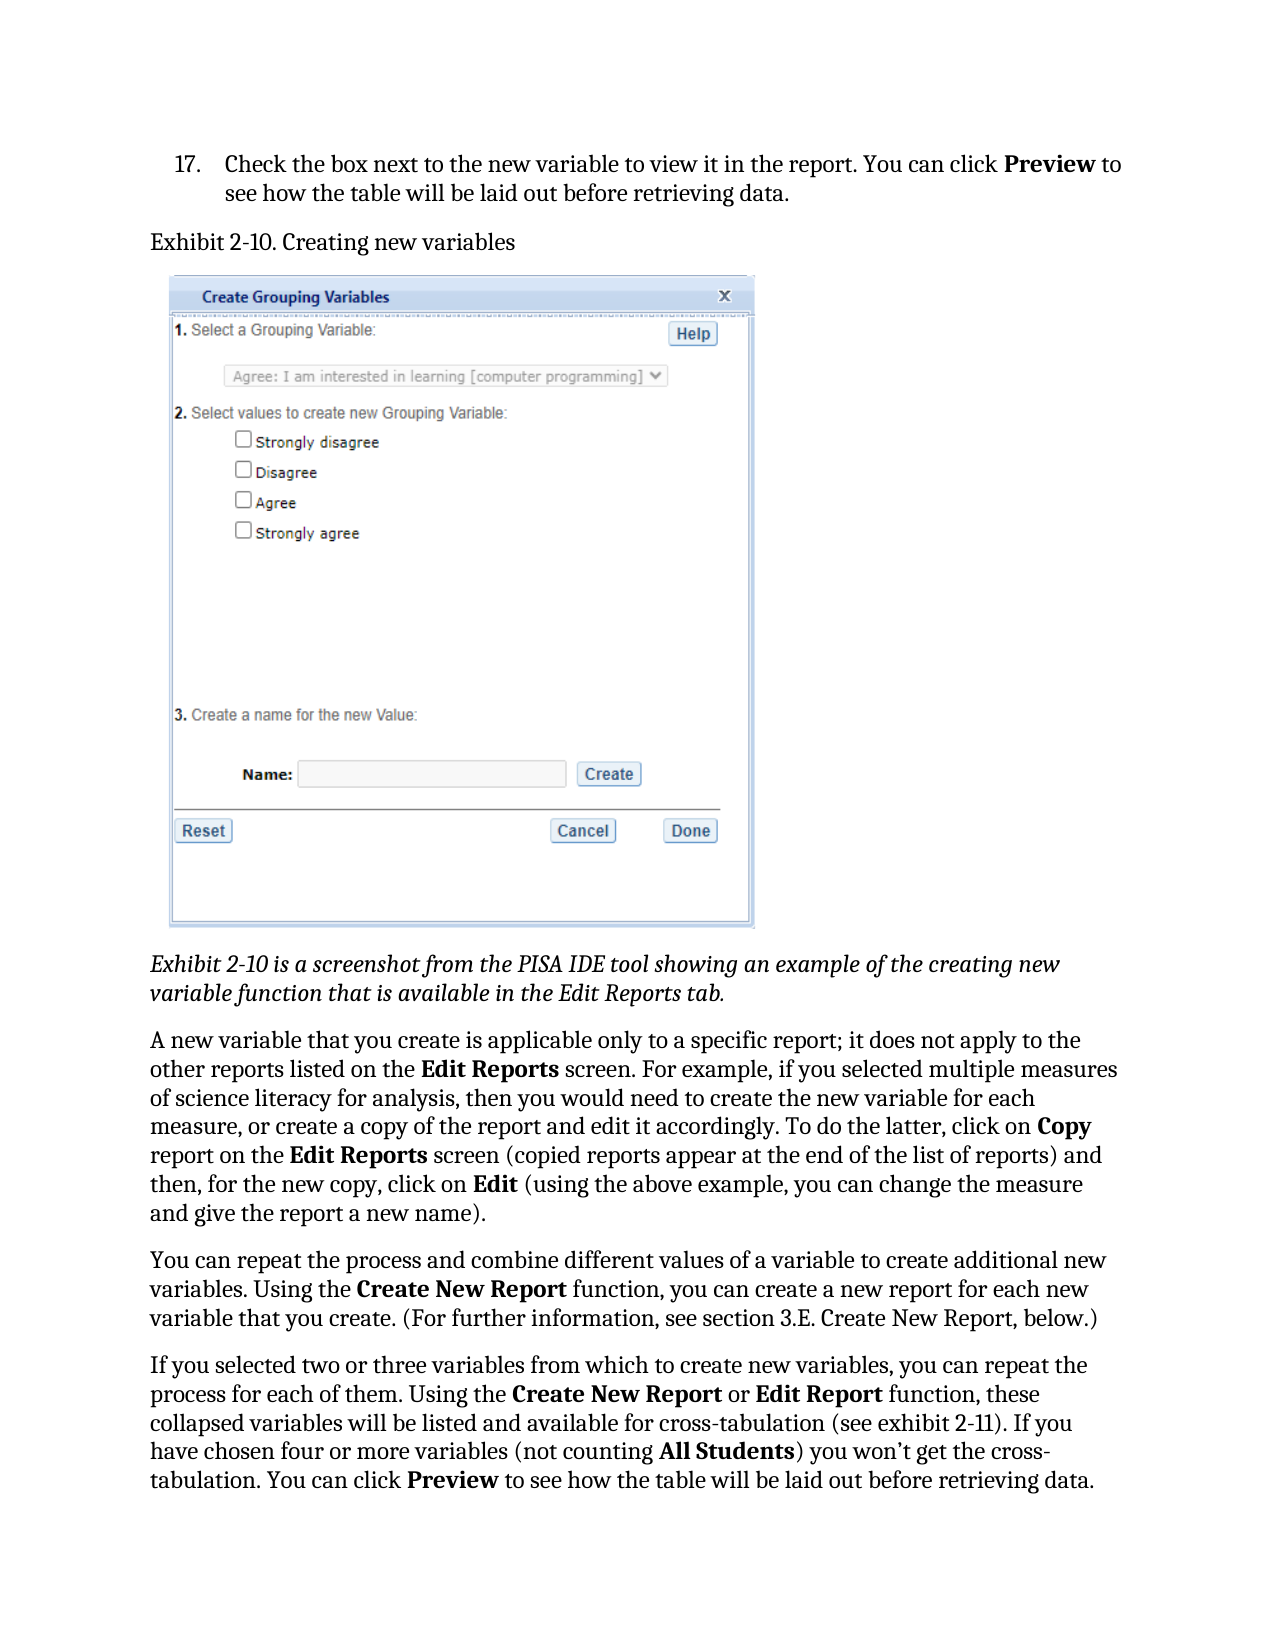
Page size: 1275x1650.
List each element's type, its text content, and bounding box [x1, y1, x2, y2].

text Exhibit 2-10 is a screenshot from the PISA IDE tool showing an example of the creating new variable function that is available in the Edit Reports tab. [150, 950, 1125, 1007]
text Exhibit 2-10. Creating new variables [150, 228, 1125, 257]
picture [168, 275, 756, 929]
list Check the box next to the new variable to view it in the report. You can click Preview to see how the table will be laid out before retrieving data. [175, 150, 1125, 207]
text If you selected two or three variables from which to create new variables, you can repeat the process for each of them. Using the Create New Report or Edit Report function, these collapsed variables will be listed and available for cross-tabulation (see exhibit 2-11). If you have chosen four or more variables (not counting All Students) you won’t get the cross-tabulation. You can click Preview to see how the table will be laid out before retrieving data. [150, 1351, 1125, 1495]
text A new variable that you create is applicable only to a specific report; it does not apply to the other reports listed on the Edit Reports screen. For example, if you selected multiple measures of science literacy for analysis, then you would need to create the new variable for each measure, or create a copy of the report and edit it accordingly. To do the latter, click on Copy report on the Edit Reports screen (copied reports appear at the end of the list of reports) and then, for the new copy, click on Edit (using the above example, you can change the measure and give the report a new name). [150, 1026, 1125, 1227]
text You can repeat the process and combine different values of a variable to create additional new variables. Using the Create New Report function, you can create a new report for each new variable that you create. (For further information, see section 3.E. Create New Report, below.) [150, 1246, 1125, 1332]
